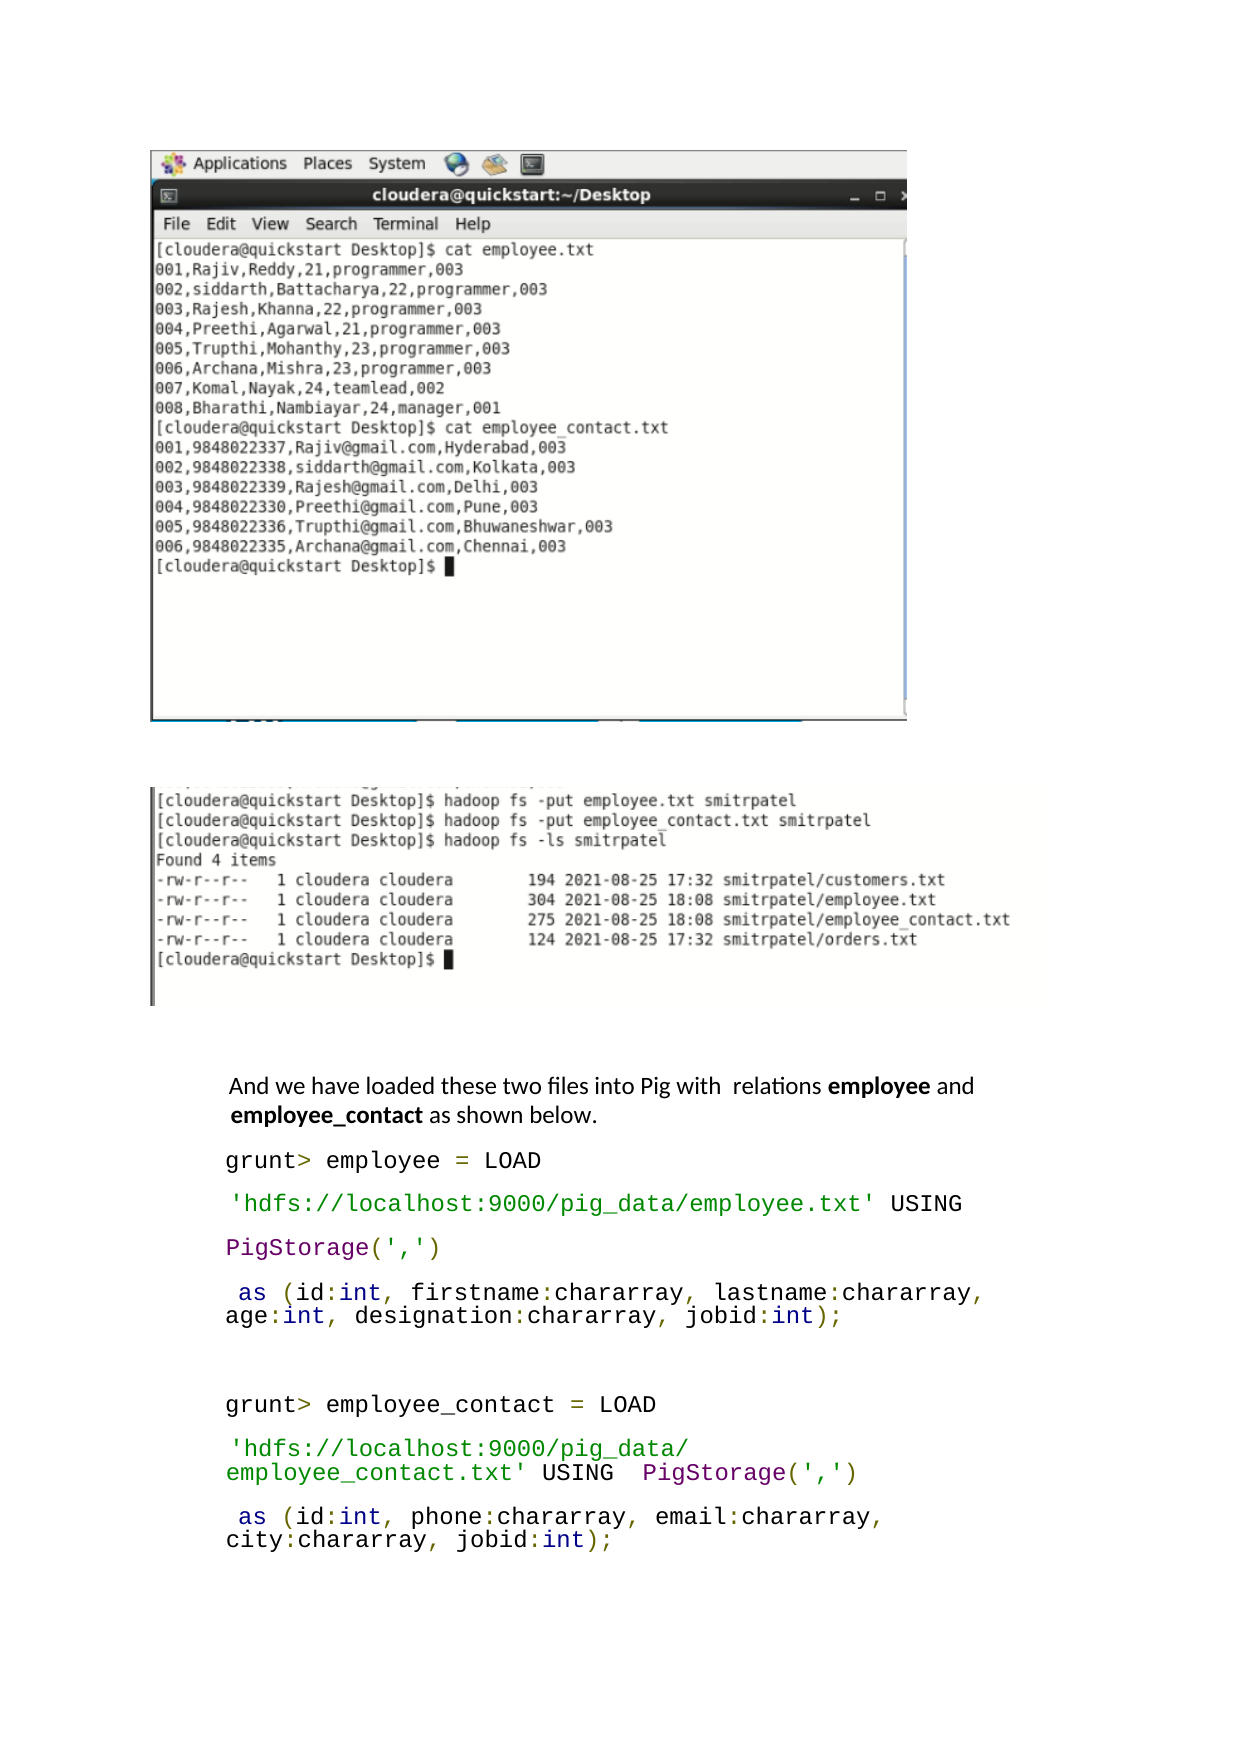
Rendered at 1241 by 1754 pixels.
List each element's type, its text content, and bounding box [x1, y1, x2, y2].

text 'hdfs://localhost:9000/pig_data/employee.txt' USING [229, 1192, 1090, 1219]
text grunt> employee = LOAD [225, 1148, 1090, 1175]
text 'hdfs://localhost:9000/pig_data/employee_contact.txt' USING PigStorage(',') [226, 1436, 951, 1487]
text as (id:int, firstname:chararray, lastname:chararray, age:int, designation:chararray, jobid:int); [223, 1279, 1009, 1331]
text And we have loaded these two files into Pig with relations employee and employee_contact as shown below. [229, 1071, 1029, 1129]
picture [150, 787, 1050, 1006]
picture [150, 150, 907, 722]
text PigStorage(',') [226, 1236, 1090, 1263]
text as (id:int, phone:chararray, email:chararray, city:chararray, jobid:int); [223, 1504, 1009, 1555]
text grunt> employee_contact = LOAD [225, 1392, 1090, 1419]
